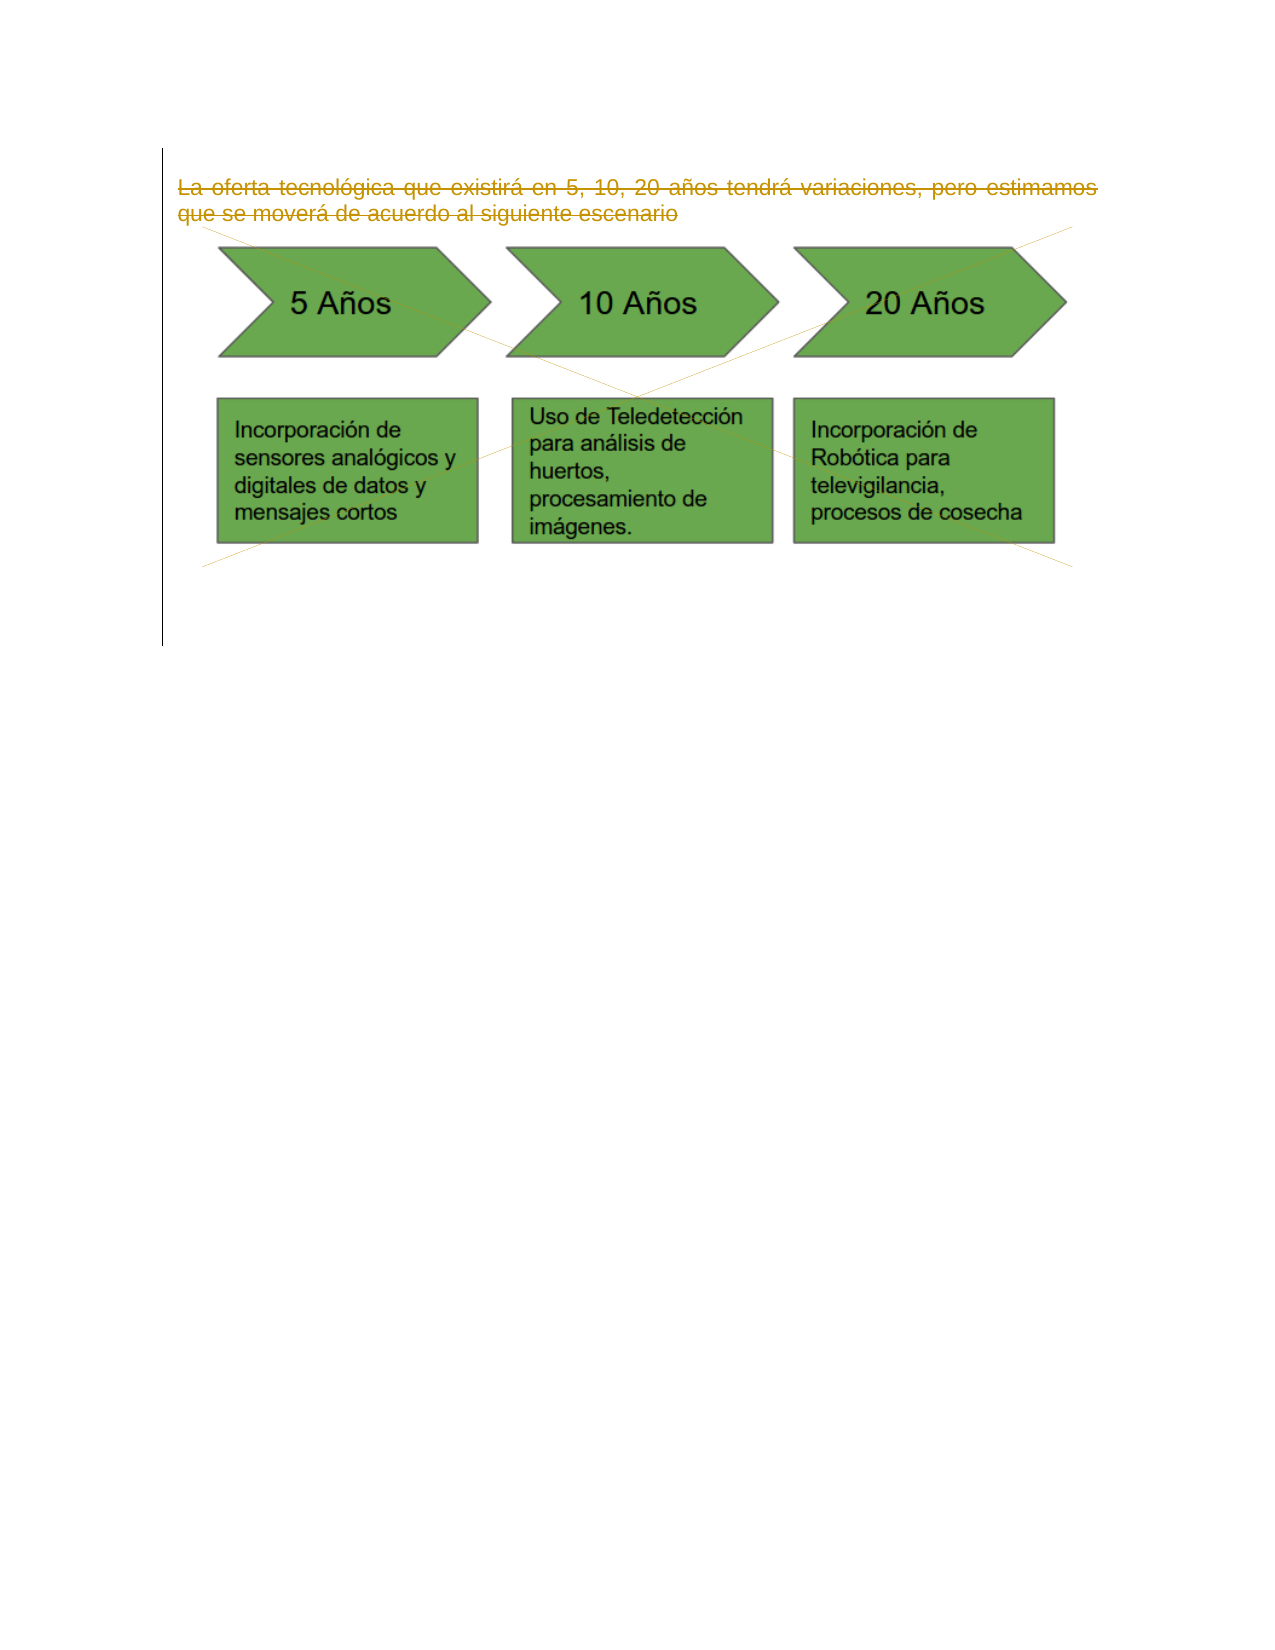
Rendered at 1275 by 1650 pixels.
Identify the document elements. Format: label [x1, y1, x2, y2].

picture [205, 398, 1069, 567]
picture [202, 228, 635, 566]
picture [640, 228, 1073, 566]
picture [204, 226, 1071, 396]
